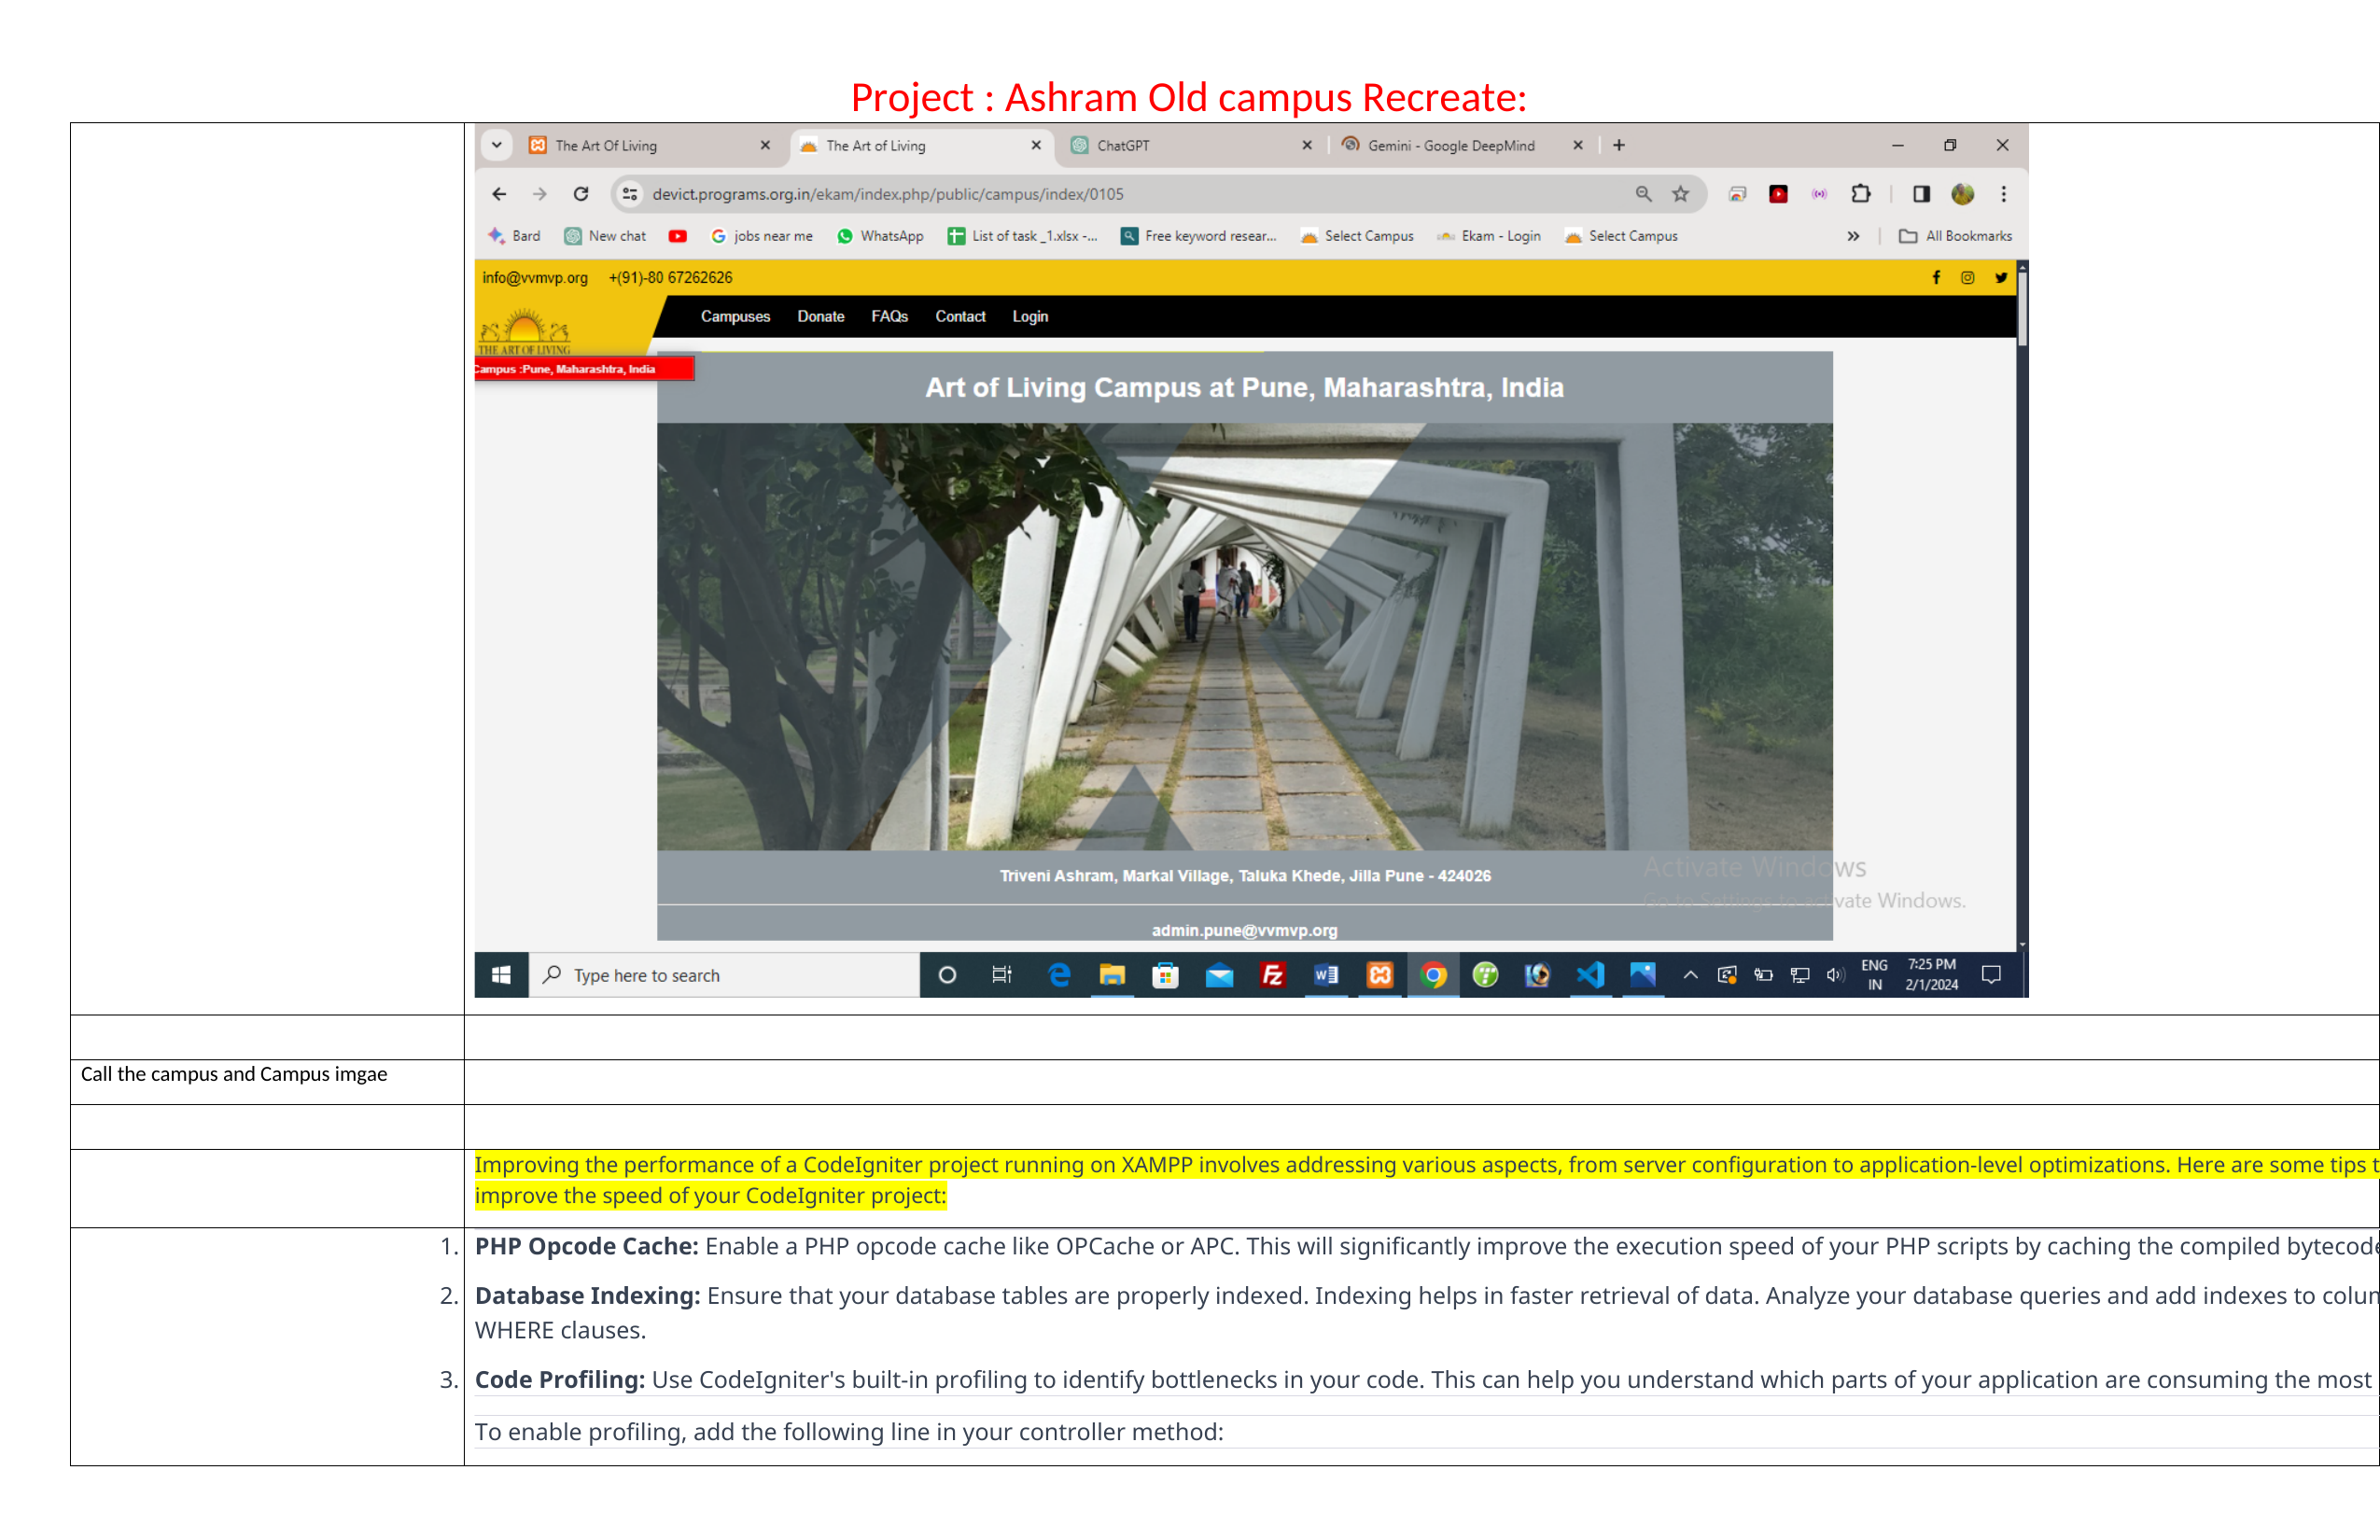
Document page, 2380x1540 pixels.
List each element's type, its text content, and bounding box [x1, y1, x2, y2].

table_cell Call the campus and Campus imgae [71, 1060, 464, 1104]
picture [474, 123, 2029, 998]
table_cell [465, 1060, 2379, 1104]
table_cell [465, 1105, 2379, 1149]
table_cell [465, 123, 2379, 1015]
table_cell [71, 1150, 464, 1227]
table_cell [465, 1015, 2379, 1059]
table_cell [71, 1105, 464, 1149]
table_cell [71, 1228, 464, 1465]
table_cell [71, 123, 464, 1015]
table_cell [71, 1015, 464, 1059]
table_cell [465, 1228, 2379, 1465]
table_cell Improving the performance of a CodeIgniter project running on XAMPP involves addressing various aspects, from server configuration to application-level optimizations. Here are some tips to help improve the speed of your CodeIgniter project: [465, 1150, 2379, 1227]
